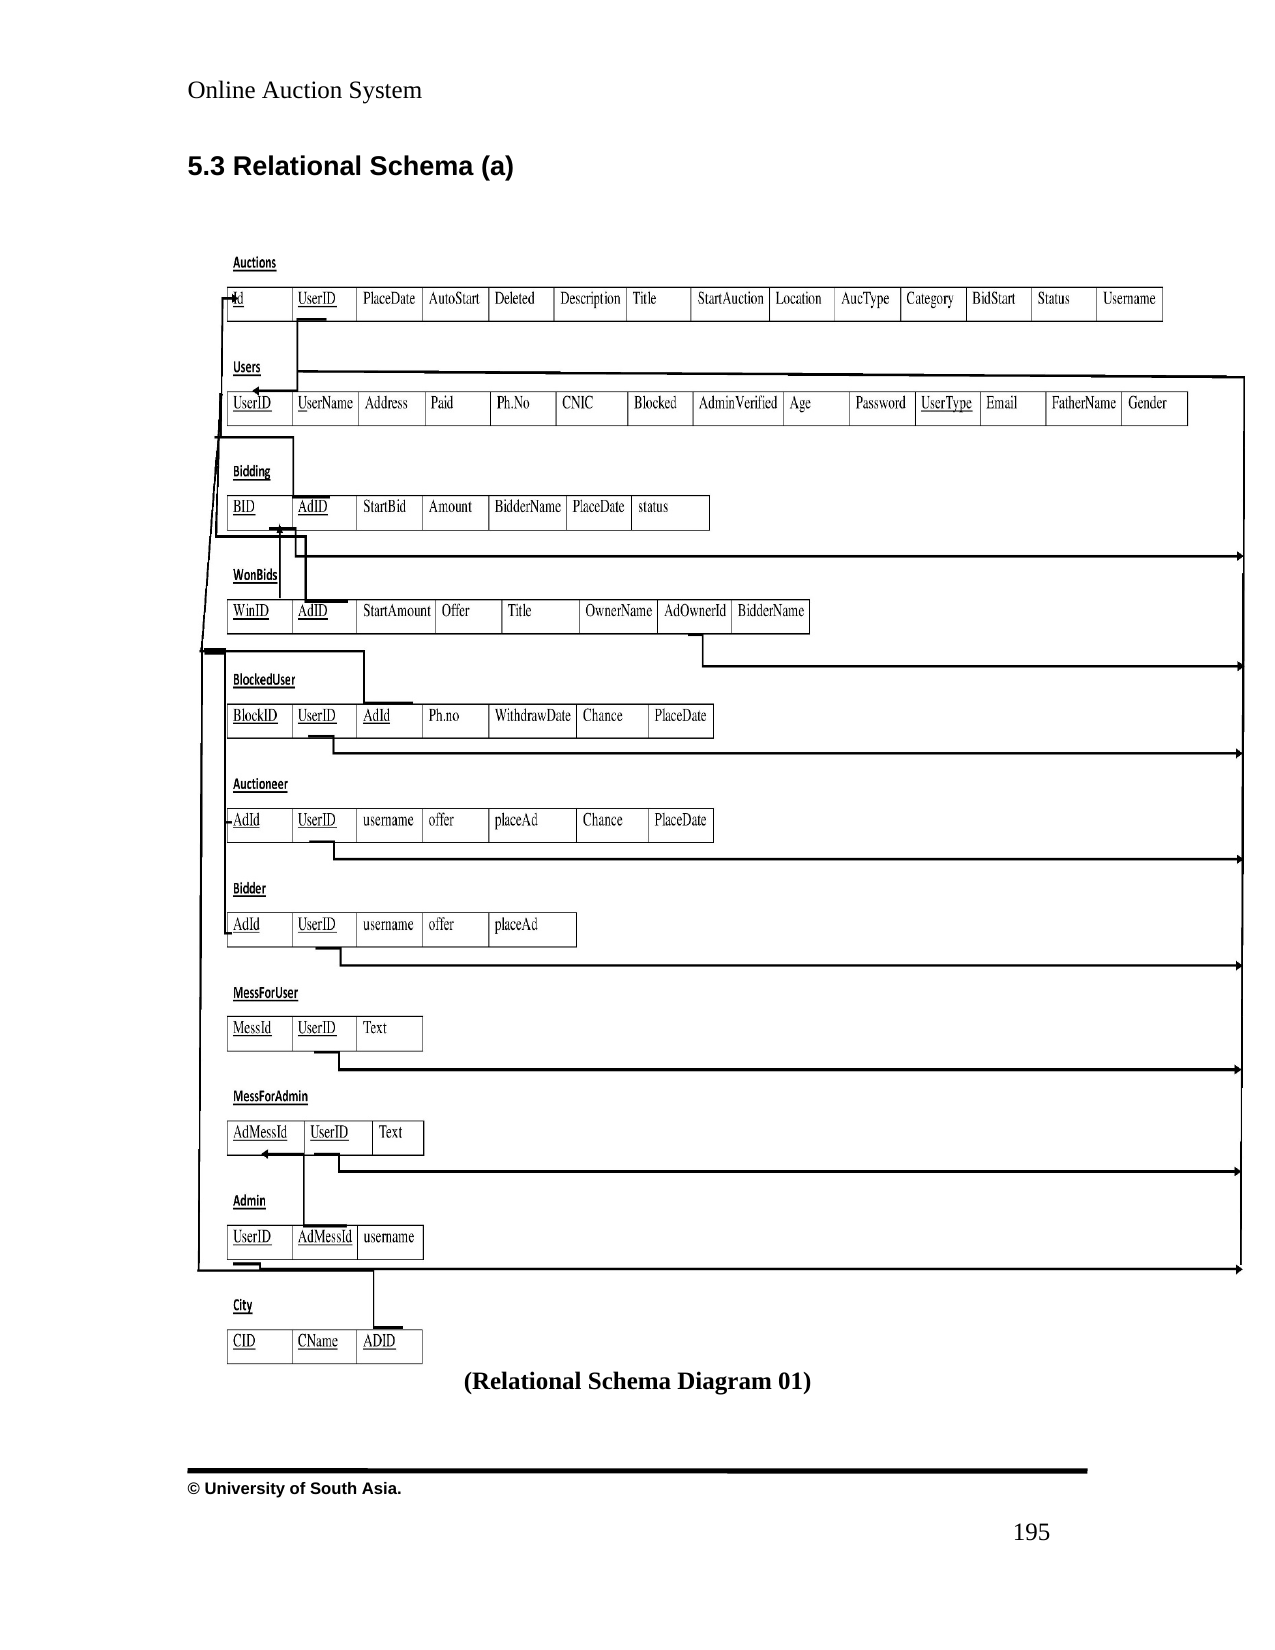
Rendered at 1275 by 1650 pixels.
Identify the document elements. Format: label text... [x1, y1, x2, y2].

subtitle 5.3 Relational Schema (a) [187, 150, 1087, 181]
text (Relational Schema Diagram 01) [187, 1366, 1087, 1394]
picture [187, 245, 1257, 1366]
